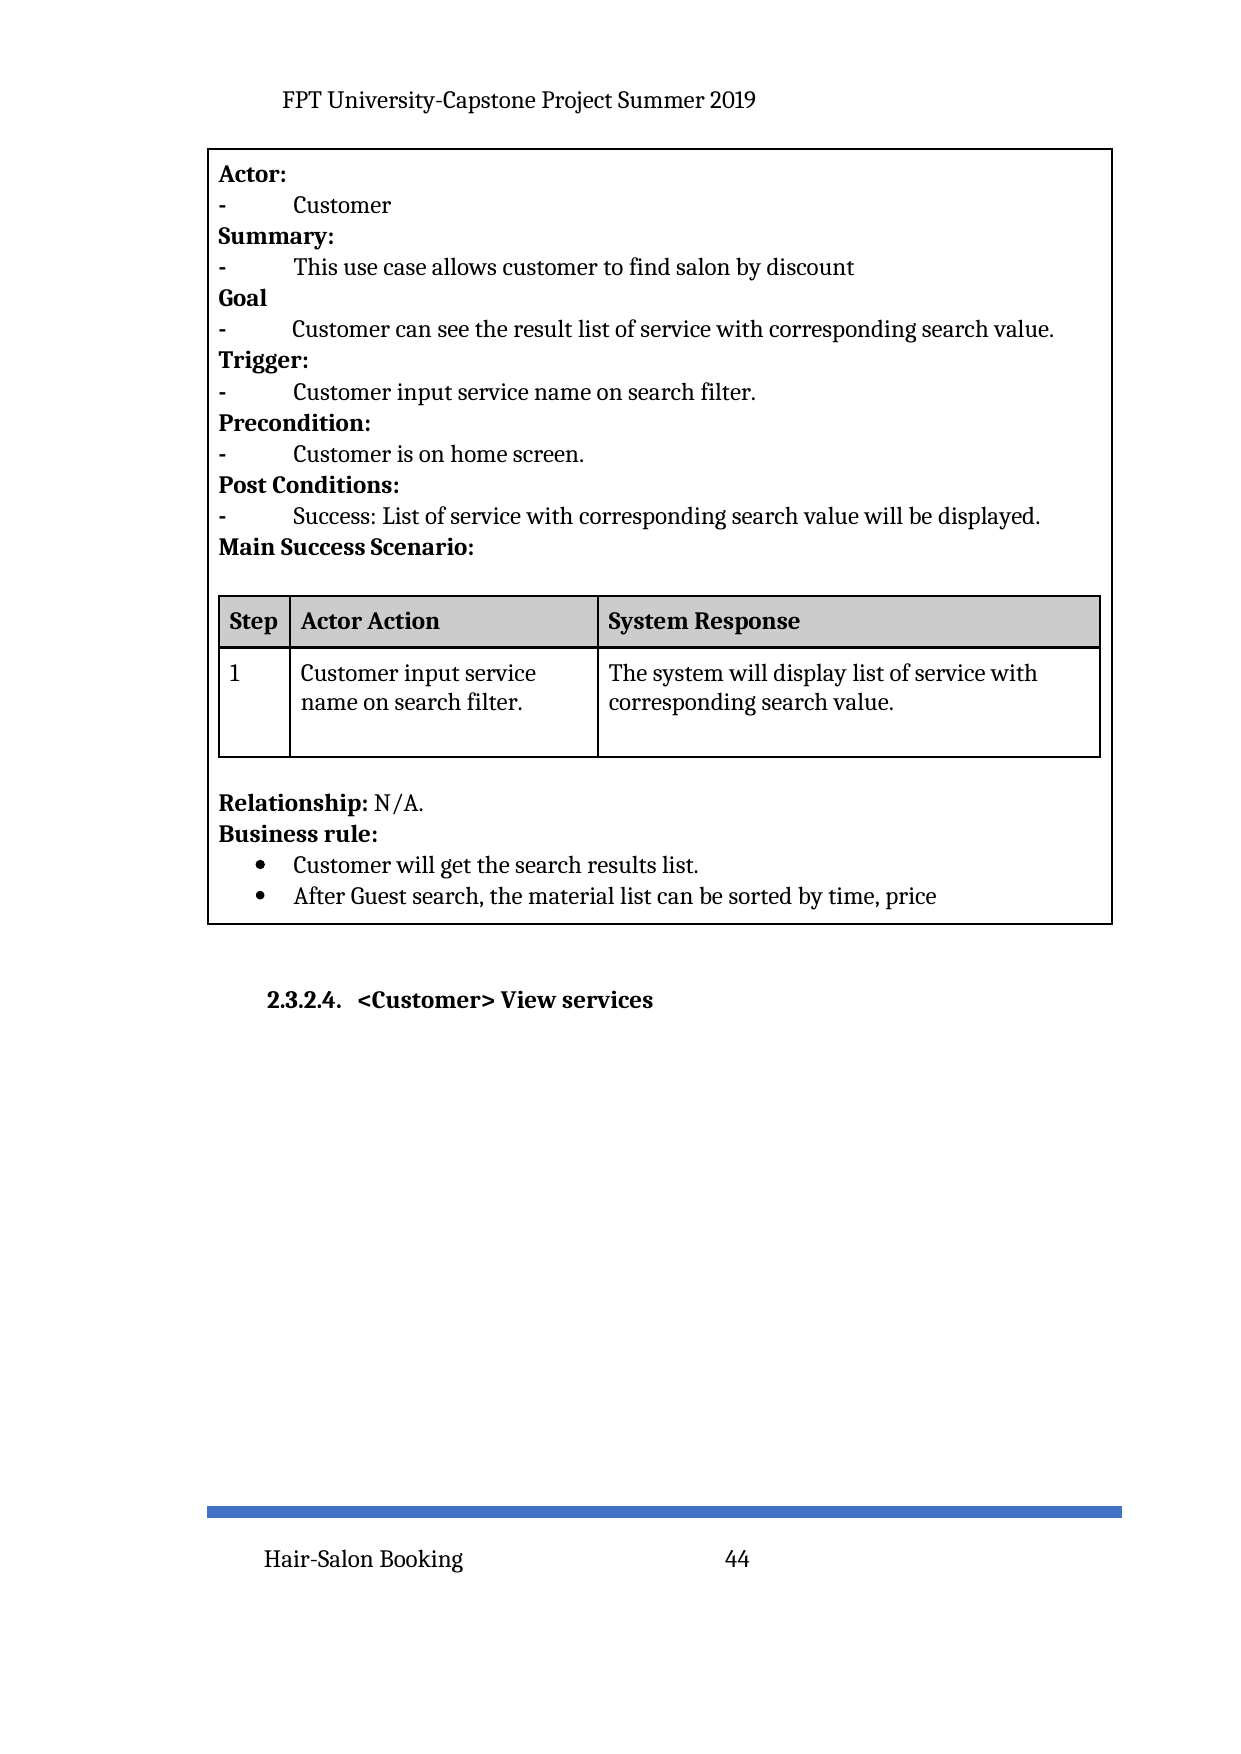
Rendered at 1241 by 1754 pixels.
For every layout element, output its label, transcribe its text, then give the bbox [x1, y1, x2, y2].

table_cell Actor: Customer Summary: This use case allows customer to find salon by discount Goal - Customer can see the result list of service with corresponding search value. Trigger: Customer input service name on search filter. Precondition: Customer is on home screen. Post Conditions: Success: List of service with corresponding search value will be displayed. Main Success Scenario: Relationship: N/A. Business rule: Customer will get the search results list. After Guest search, the material list can be sorted by time, price [209, 150, 1111, 923]
subtitle <Customer> View services [207, 986, 1122, 1014]
